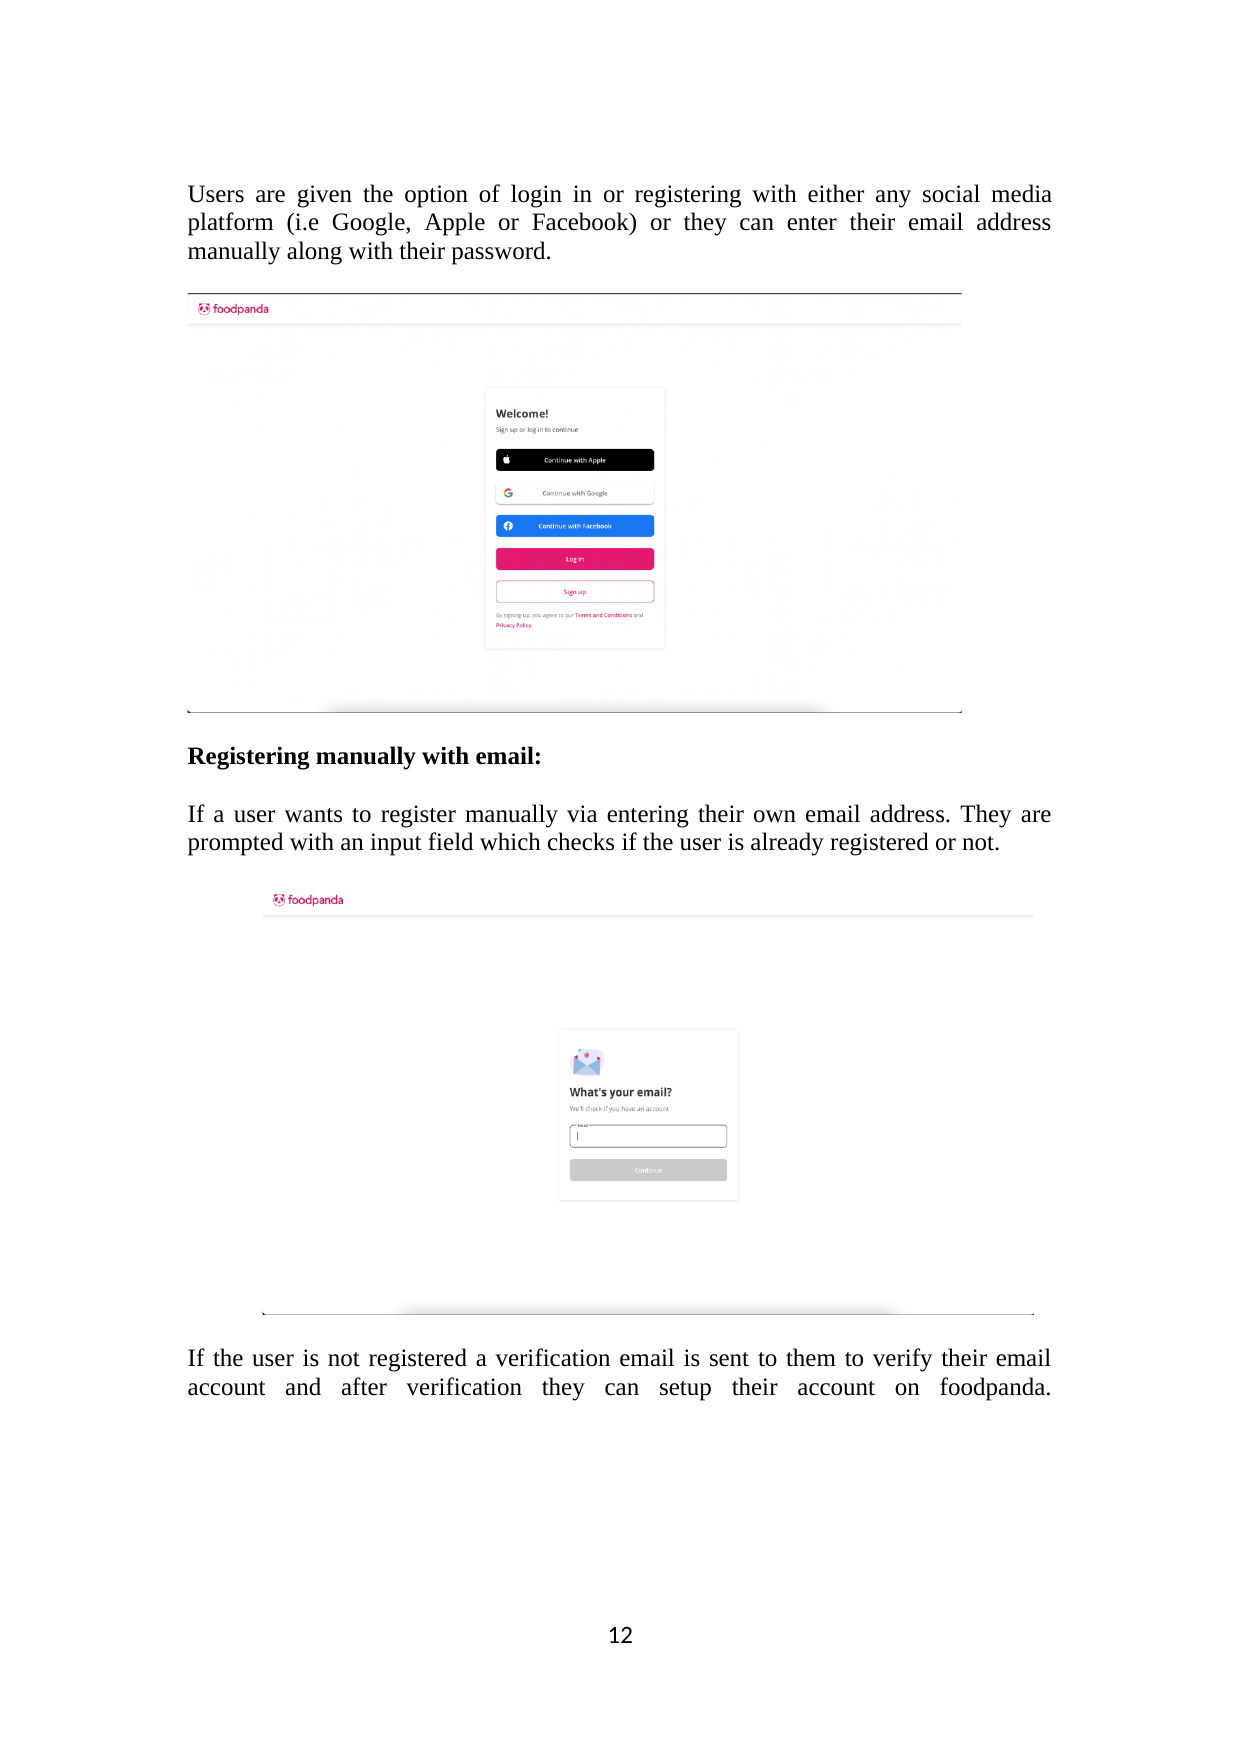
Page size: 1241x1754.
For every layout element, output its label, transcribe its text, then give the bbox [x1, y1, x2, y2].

picture [262, 885, 1034, 1315]
text Registering manually with email: [187, 741, 1053, 770]
text Users are given the option of login in or registering with either any social media platform (i.e Google, Apple or Facebook) or they can enter their email address manually along with their password. [187, 179, 1053, 265]
picture [187, 293, 962, 713]
text If a user wants to register manually via entering their own email address. They are prompted with an input field which checks if the user is already registered or not. [187, 799, 1053, 856]
